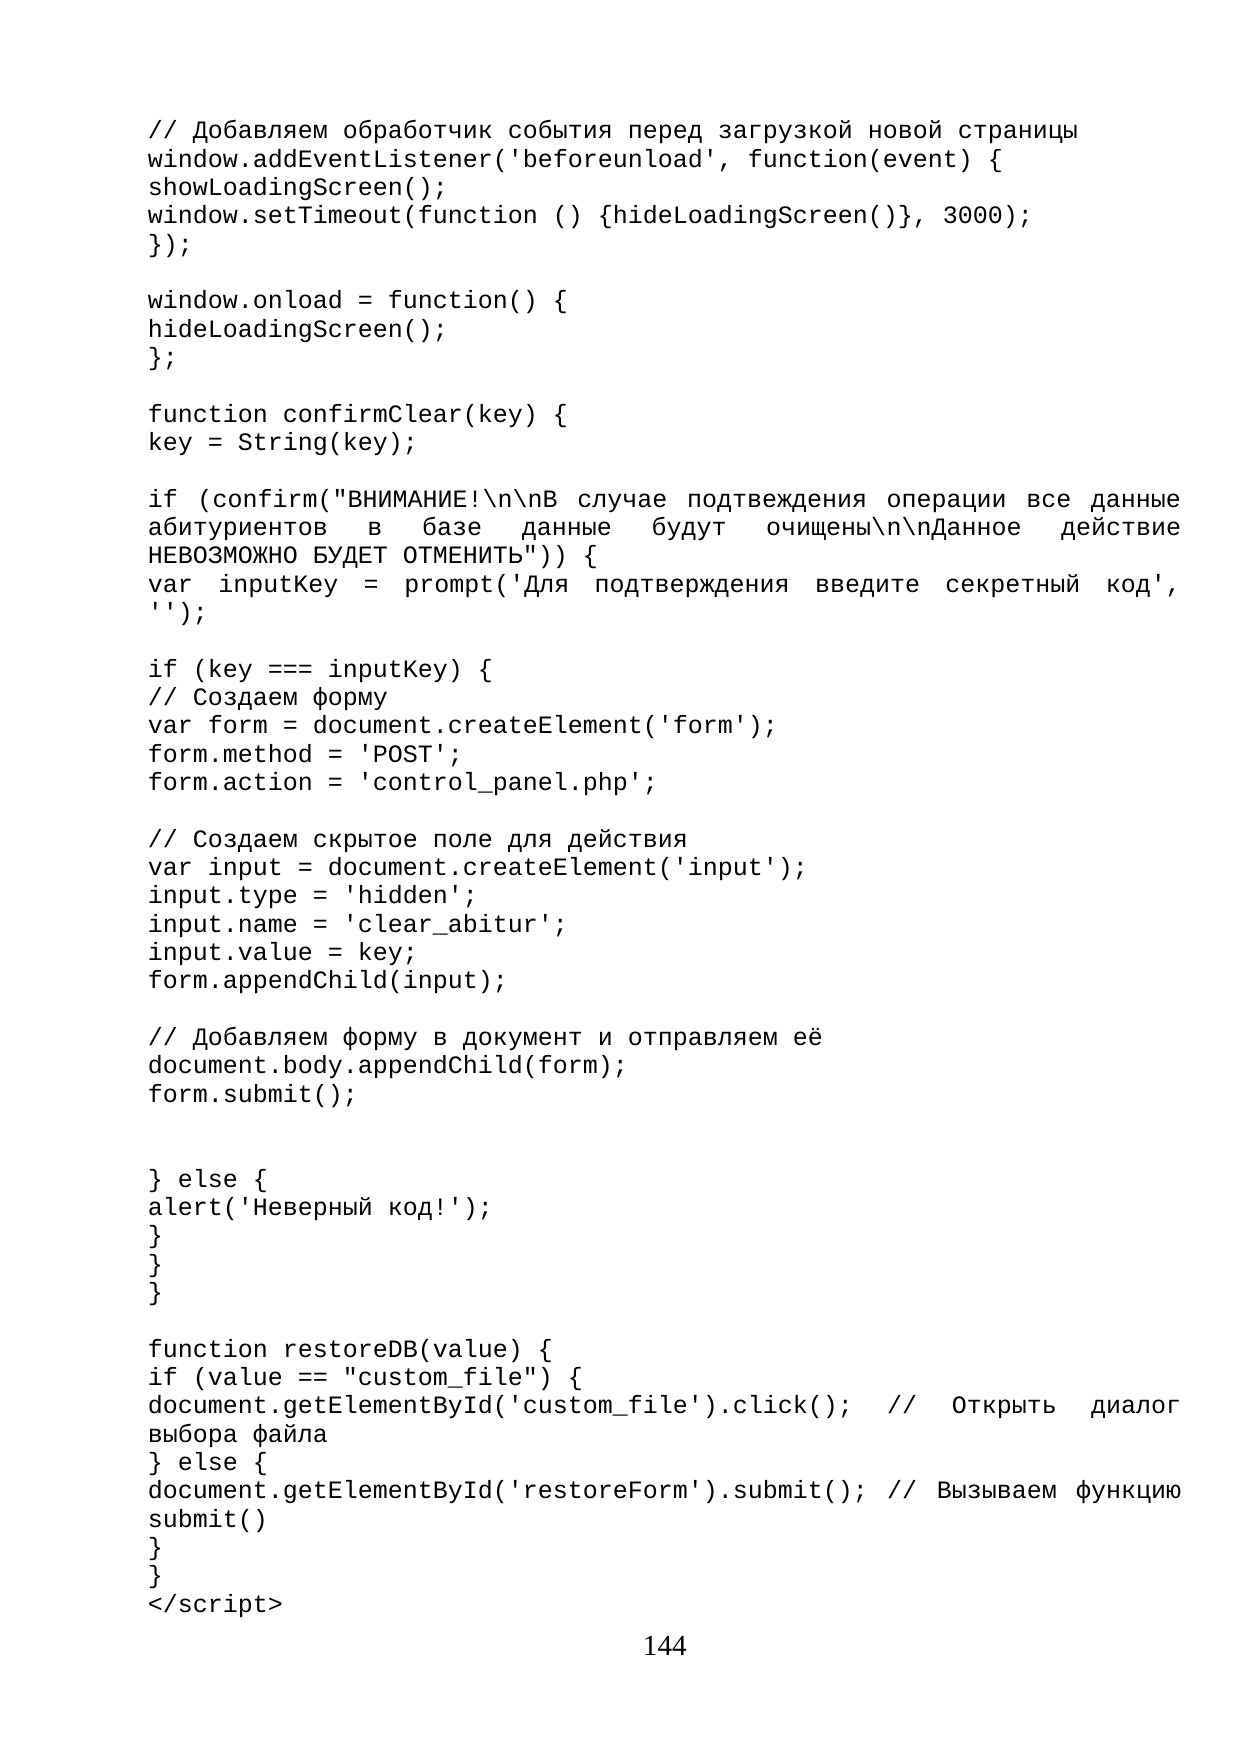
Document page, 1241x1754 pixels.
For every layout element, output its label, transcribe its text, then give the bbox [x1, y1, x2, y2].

text key = String(key); [148, 430, 1181, 458]
text // Добавляем обработчик события перед загрузкой новой страницы [148, 118, 1181, 146]
text } [148, 1280, 1181, 1308]
text form.submit(); [148, 1081, 1181, 1110]
text </script> [148, 1591, 1181, 1620]
text } [148, 1251, 1181, 1280]
text if (key === inputKey) { [148, 656, 1181, 685]
text // Добавляем форму в документ и отправляем её [148, 1025, 1181, 1053]
text } else { [148, 1166, 1181, 1195]
text form.appendChild(input); [148, 968, 1181, 996]
text }; [148, 345, 1181, 373]
text input.value = key; [148, 940, 1181, 968]
text var input = document.createElement('input'); [148, 855, 1181, 883]
text document.body.appendChild(form); [148, 1053, 1181, 1081]
text showLoadingScreen(); [148, 175, 1181, 203]
text alert('Неверный код!'); [148, 1195, 1181, 1223]
text } [148, 1223, 1181, 1251]
text function restoreDB(value) { [148, 1336, 1181, 1365]
text window.setTimeout(function () {hideLoadingScreen()}, 3000); [148, 203, 1181, 231]
text window.addEventListener('beforeunload', function(event) { [148, 146, 1181, 175]
text input.name = 'clear_abitur'; [148, 911, 1181, 940]
text input.type = 'hidden'; [148, 883, 1181, 911]
text form.action = 'control_panel.php'; [148, 770, 1181, 798]
text // Создаем форму [148, 685, 1181, 713]
text } else { [148, 1450, 1181, 1478]
text var inputKey = prompt('Для подтверждения введите секретный код', ''); [148, 571, 1181, 628]
text if (value == "custom_file") { [148, 1365, 1181, 1393]
text function confirmClear(key) { [148, 401, 1181, 430]
text window.onload = function() { [148, 288, 1181, 316]
text hideLoadingScreen(); [148, 316, 1181, 345]
text } [148, 1535, 1181, 1563]
text if (confirm("ВНИМАНИЕ!\n\nВ случае подтвеждения операции все данные абитуриентов в базе данные будут очищены\n\nДанное действие НЕВОЗМОЖНО БУДЕТ ОТМЕНИТЬ")) { [148, 486, 1181, 571]
text }); [148, 231, 1181, 260]
text document.getElementById('restoreForm').submit(); // Вызываем функцию submit() [148, 1478, 1181, 1535]
text } [148, 1563, 1181, 1591]
text form.method = 'POST'; [148, 741, 1181, 770]
text var form = document.createElement('form'); [148, 713, 1181, 741]
text // Создаем скрытое поле для действия [148, 826, 1181, 855]
text document.getElementById('custom_file').click(); // Открыть диалог выбора файла [148, 1393, 1181, 1450]
